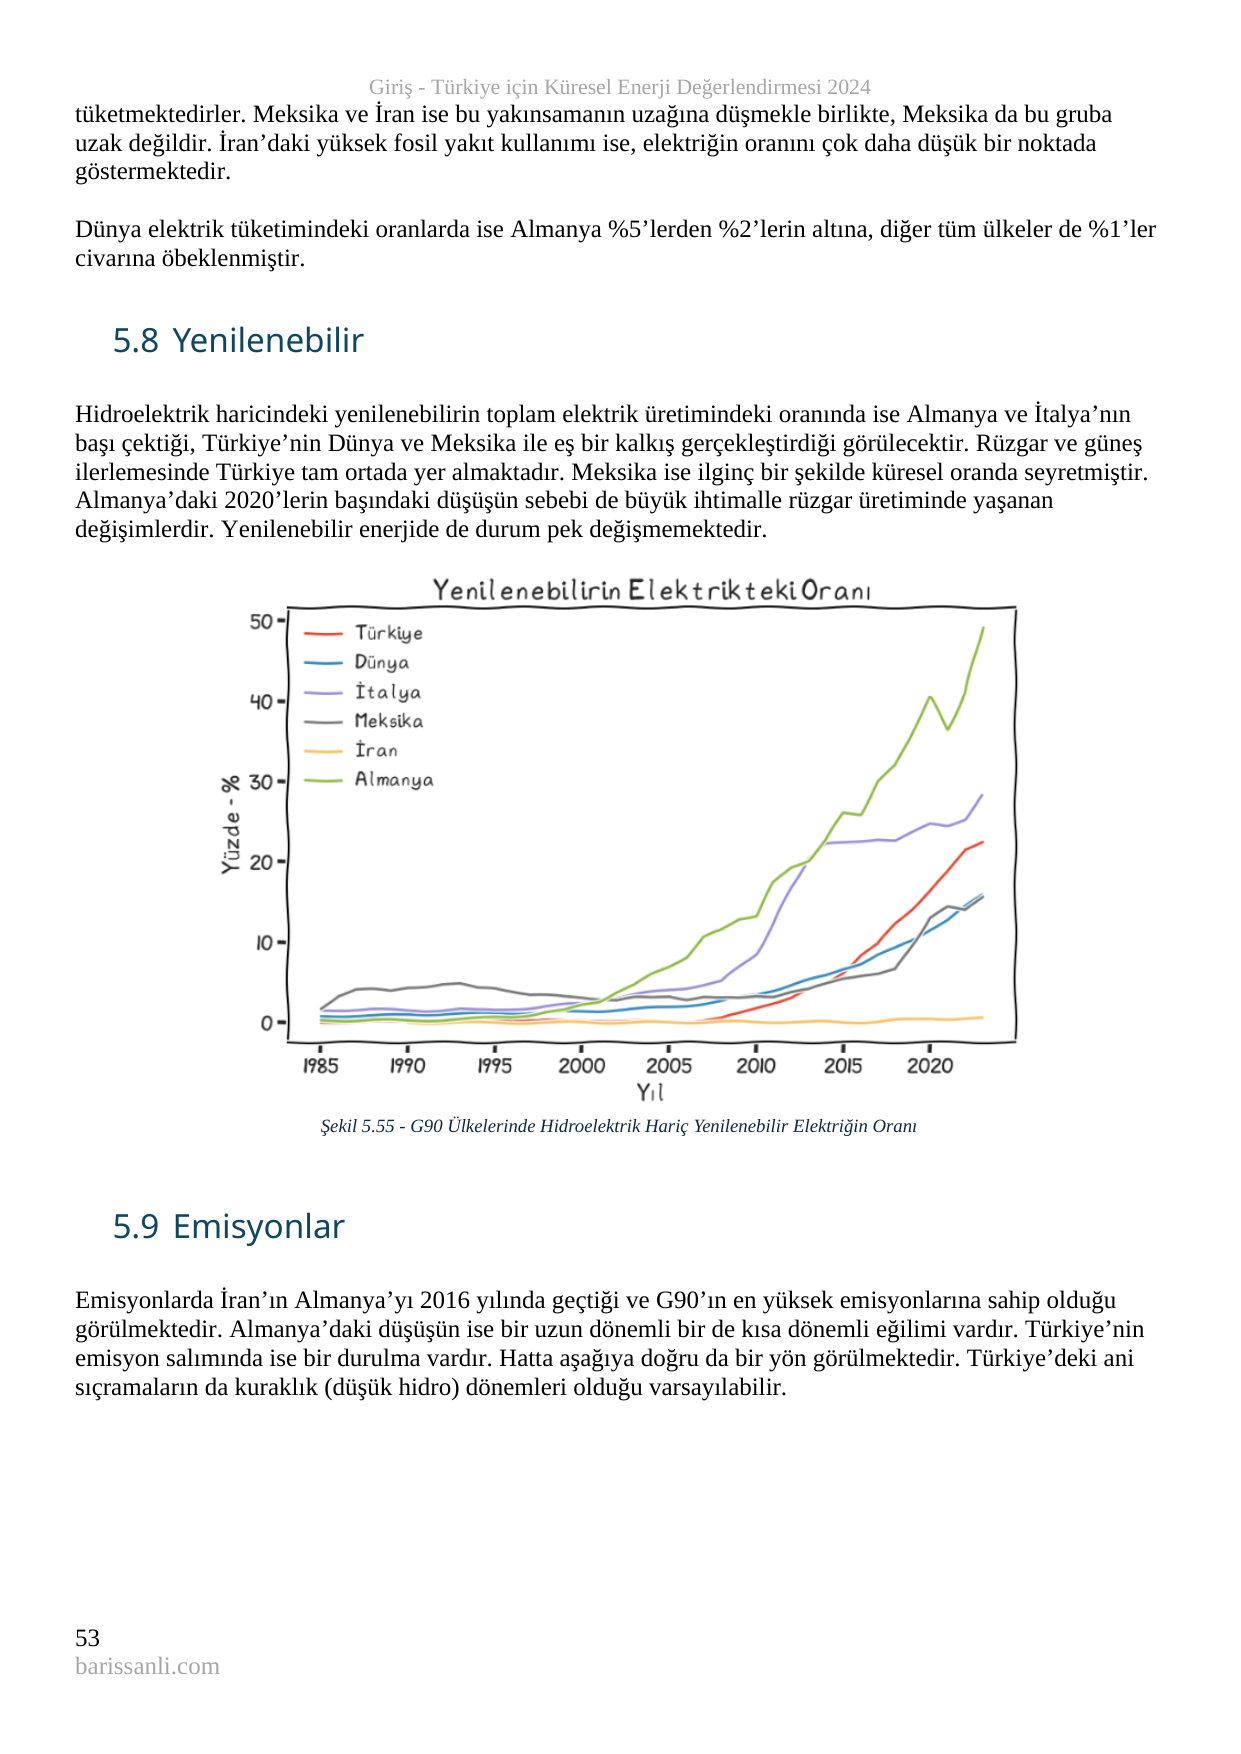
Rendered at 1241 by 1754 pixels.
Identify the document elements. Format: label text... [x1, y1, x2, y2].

subtitle Emisyonlar [112, 1203, 1165, 1248]
picture [193, 571, 1047, 1116]
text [75, 99, 1165, 185]
text Dünya elektrik tüketimindeki oranlarda ise Almanya %5’lerden %2’lerin altına, diğer tüm ülkeler de %1’ler civarına öbeklenmiştir. [75, 214, 1165, 271]
text Hidroelektrik haricindeki yenilenebilirin toplam elektrik üretimindeki oranında ise Almanya ve İtalya’nın başı çektiği, Türkiye’nin Dünya ve Meksika ile eş bir kalkış gerçekleştirdiği görülecektir. Rüzgar ve güneş ilerlemesinde Türkiye tam ortada yer almaktadır. Meksika ise ilginç bir şekilde küresel oranda seyretmiştir. Almanya’daki 2020’lerin başındaki düşüşün sebebi de büyük ihtimalle rüzgar üretiminde yaşanan değişimlerdir. Yenilenebilir enerjide de durum pek değişmemektedir. [75, 399, 1165, 543]
text Emisyonlarda İran’ın Almanya’yı 2016 yılında geçtiği ve G90’ın en yüksek emisyonlarına sahip olduğu görülmektedir. Almanya’daki düşüşün ise bir uzun dönemli bir de kısa dönemli eğilimi vardır. Türkiye’nin emisyon salımında ise bir durulma vardır. Hatta aşağıya doğru da bir yön görülmektedir. Türkiye’deki ani sıçramaların da kuraklık (düşük hidro) dönemleri olduğu varsayılabilir. [75, 1286, 1165, 1401]
subtitle Yenilenebilir [112, 317, 1165, 362]
